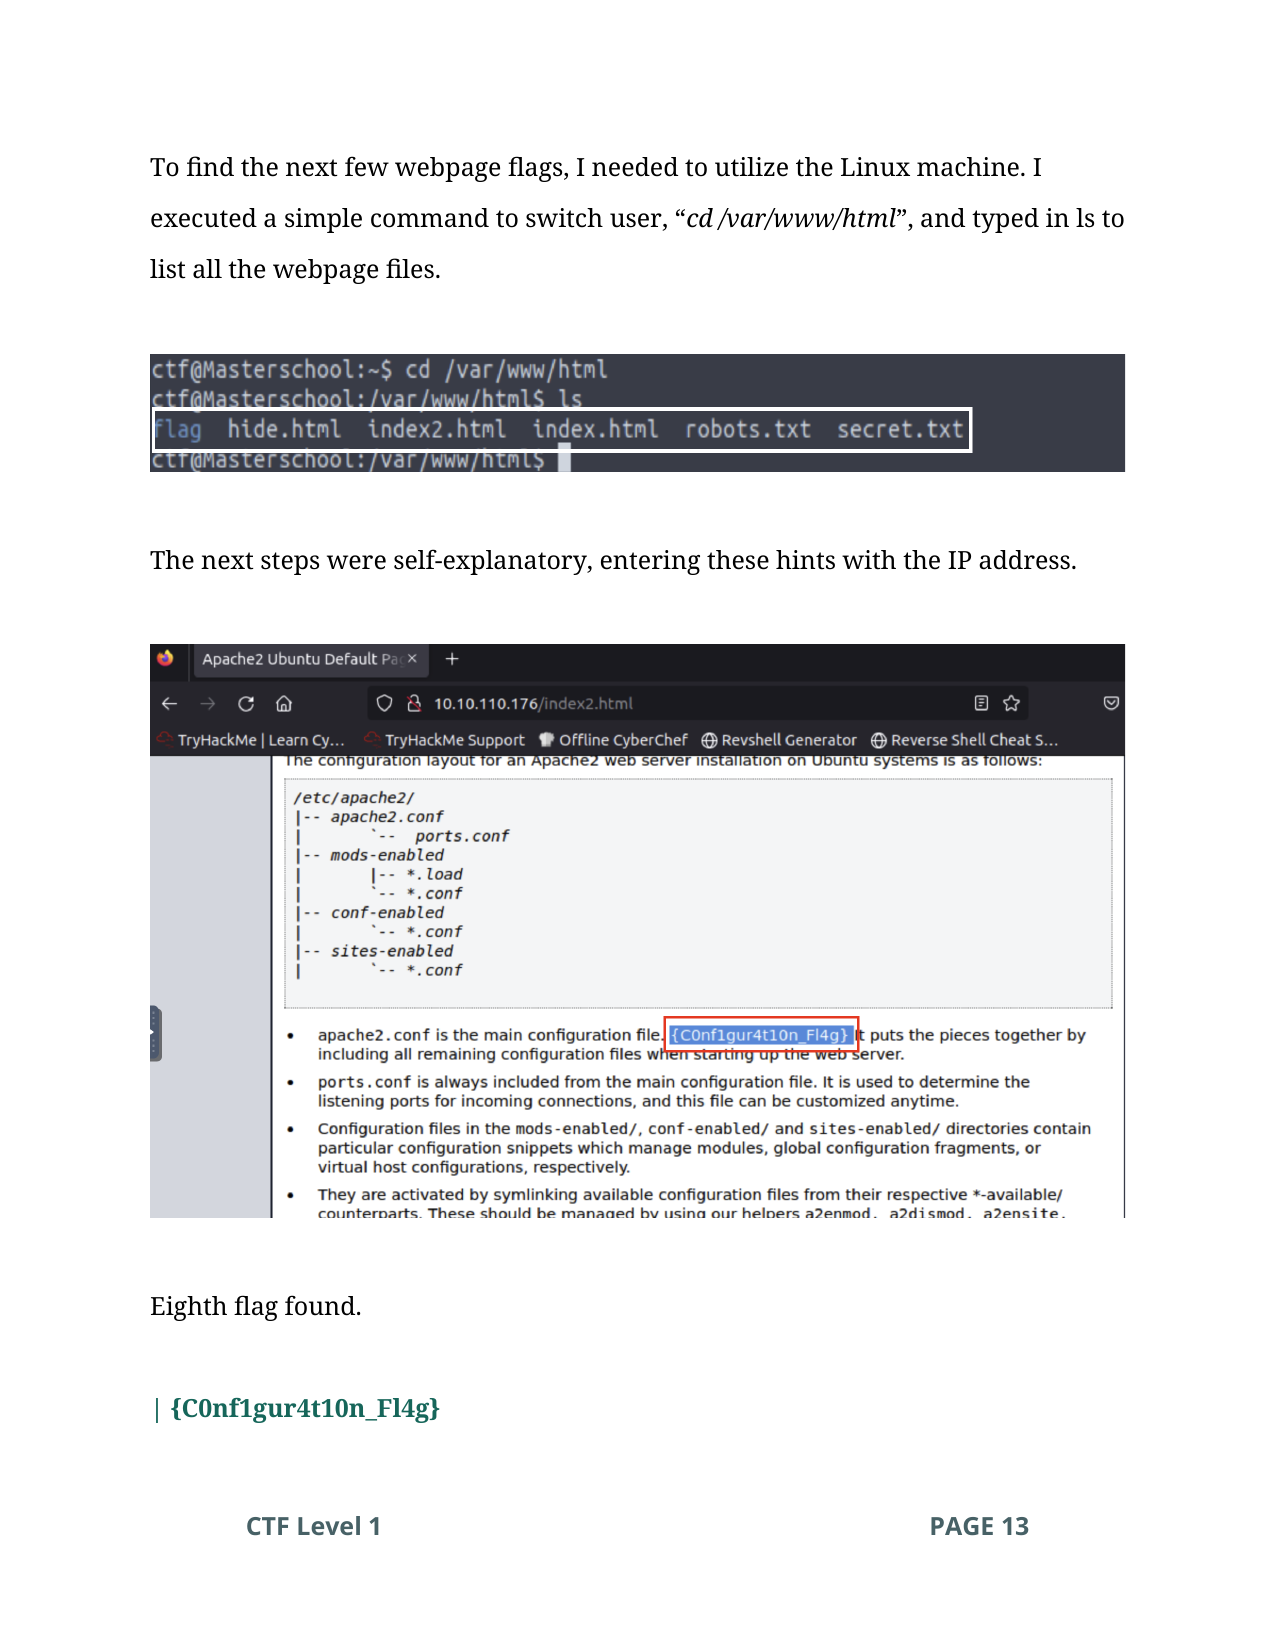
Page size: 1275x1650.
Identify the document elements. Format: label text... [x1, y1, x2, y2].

text To find the next few webpage flags, I needed to utilize the Linux machine. I executed a simple command to switch user, “cd /var/www/html”, and typed in ls to list all the webpage files. [150, 150, 1125, 286]
picture [150, 354, 1125, 472]
picture [150, 644, 1125, 1218]
text Eighth flag found. [150, 1288, 1125, 1322]
text The next steps were self-explanatory, entering these hints with the IP address. [150, 542, 1125, 576]
text | {C0nf1gur4t10n_Fl4g} [150, 1390, 1125, 1424]
